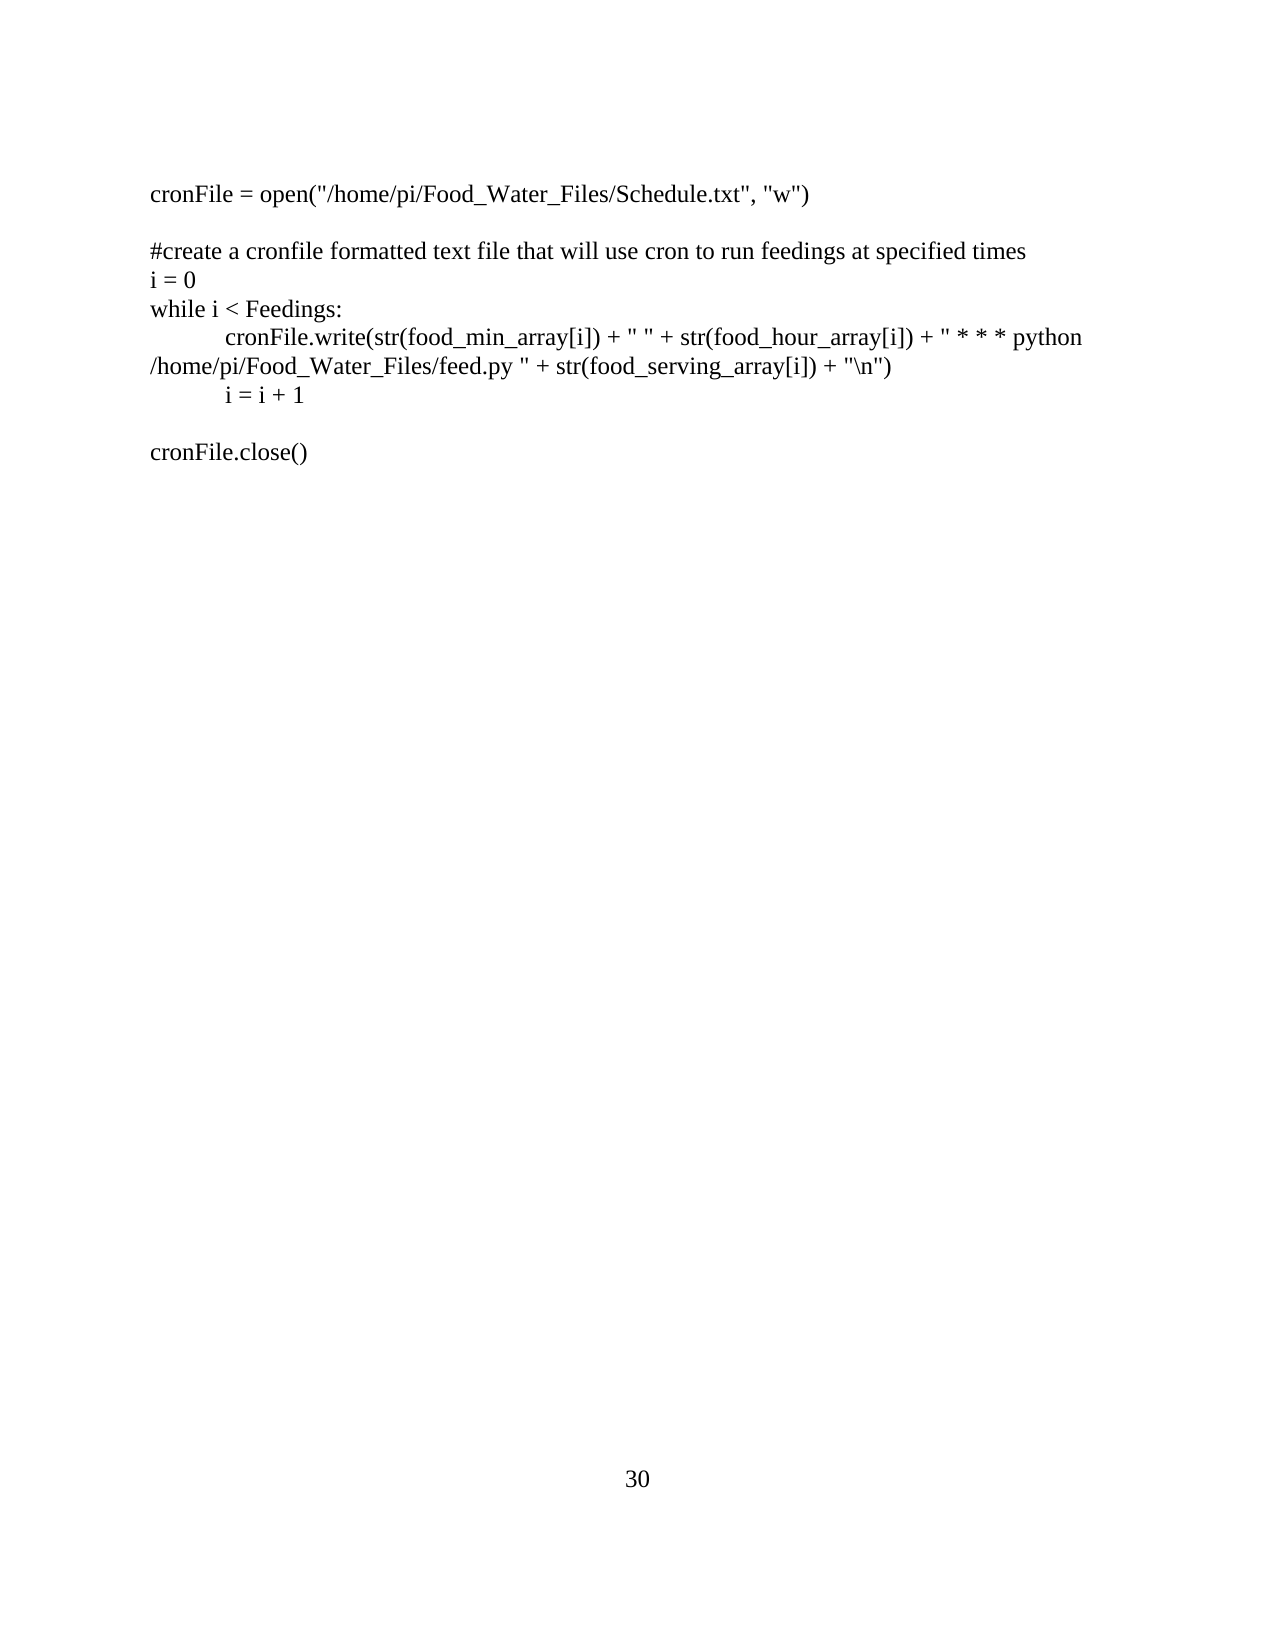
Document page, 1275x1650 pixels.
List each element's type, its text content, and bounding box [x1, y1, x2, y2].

text cronFile.close() [150, 437, 1125, 466]
text cronFile = open("/home/pi/Food_Water_Files/Schedule.txt", "w") [150, 179, 1125, 207]
text i = 0 [150, 265, 1125, 294]
text #create a cronfile formatted text file that will use cron to run feedings at specified times [150, 236, 1125, 265]
text cronFile.write(str(food_min_array[i]) + " " + str(food_hour_array[i]) + " * * * python /home/pi/Food_Water_Files/feed.py " + str(food_serving_array[i]) + "\n") [150, 322, 1125, 380]
text while i < Feedings: [150, 294, 1125, 322]
text i = i + 1 [150, 380, 1125, 409]
